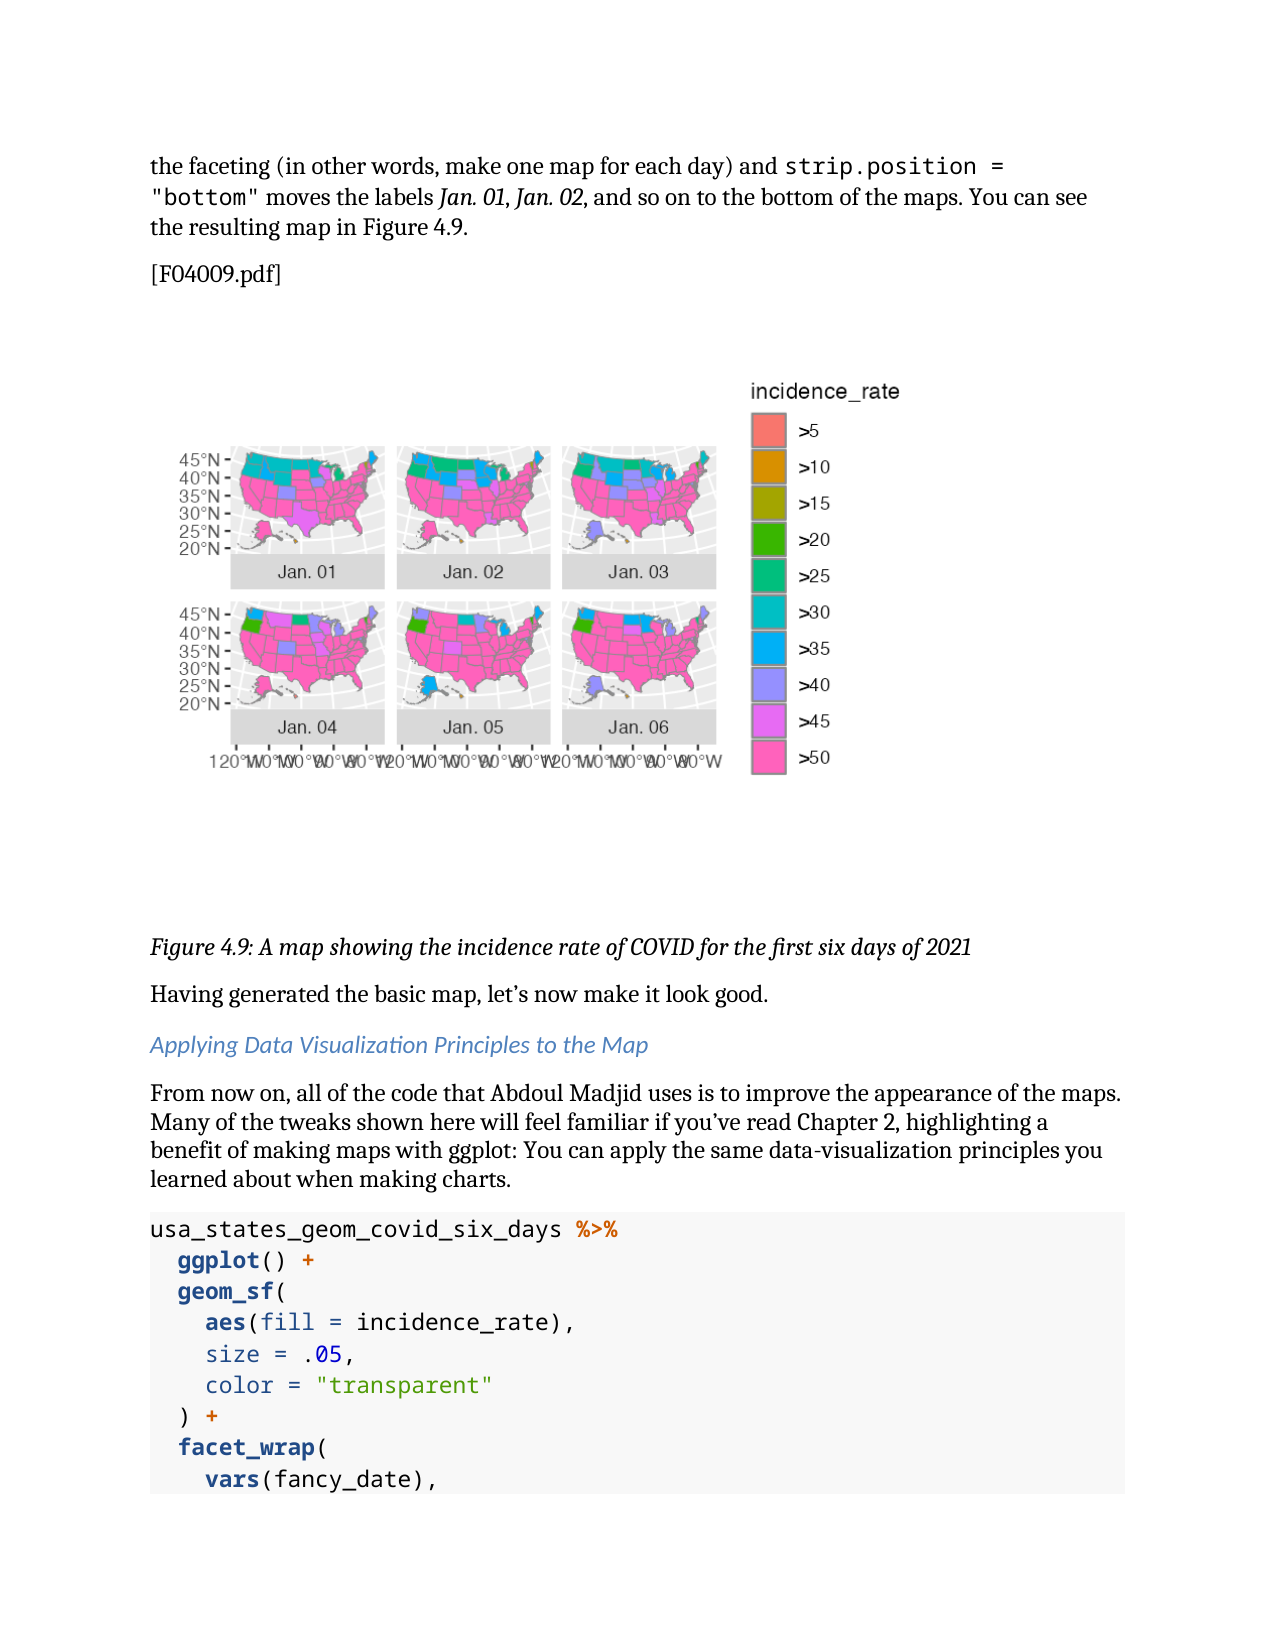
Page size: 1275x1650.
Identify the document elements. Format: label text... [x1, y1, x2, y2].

text From now on, all of the code that Abdoul Madjid uses is to improve the appearance of the maps. Many of the tweaks shown here will feel familiar if you’ve read Chapter 2, highlighting a benefit of making maps with ggplot: You can apply the same data-visualization principles you learned about when making charts. [150, 1079, 1125, 1194]
text Figure 4.9: A map showing the incidence rate of COVID for the first six days of 2021 [150, 932, 1125, 961]
picture [168, 307, 924, 912]
subtitle Applying Data Visualization Principles to the Map [150, 1029, 1125, 1060]
text [F04009.pdf] [150, 260, 1125, 289]
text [150, 150, 1125, 241]
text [150, 1212, 1125, 1494]
text Having generated the basic map, let’s now make it look good. [150, 980, 1125, 1009]
